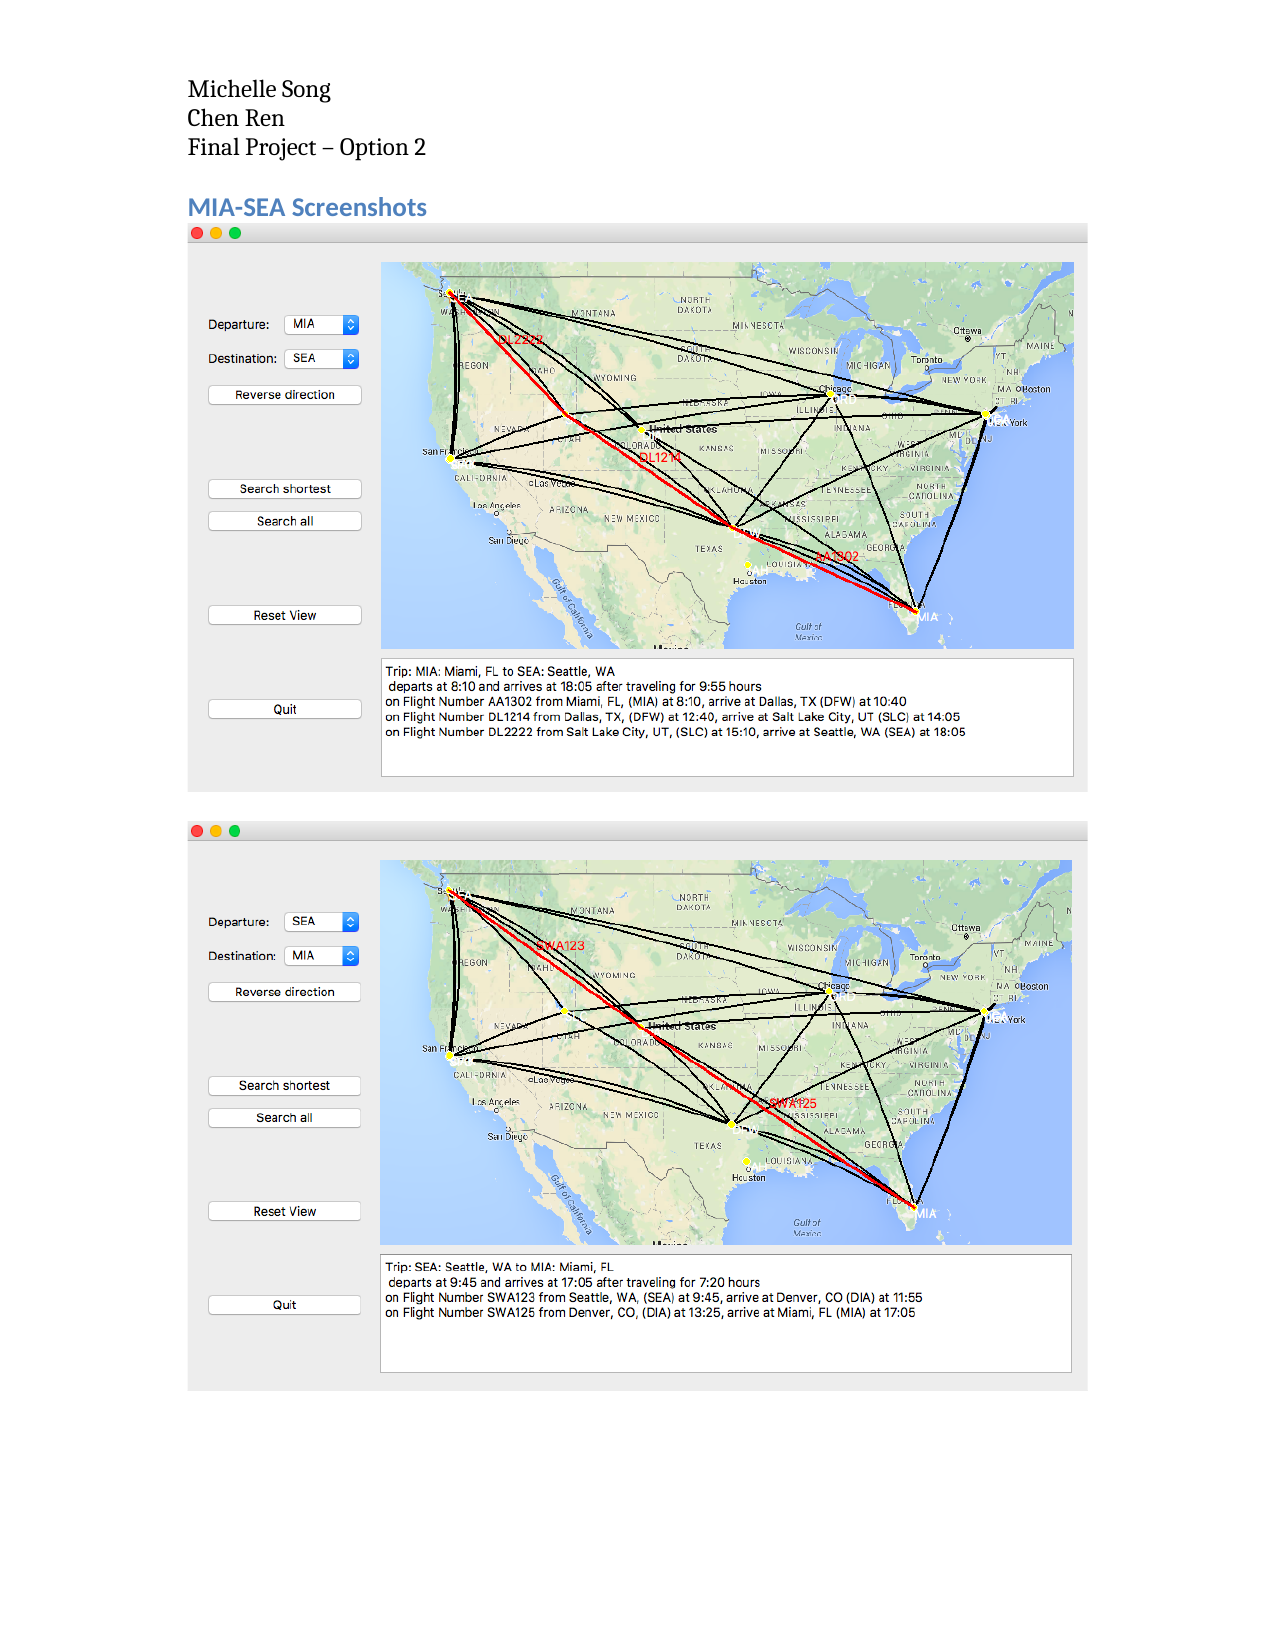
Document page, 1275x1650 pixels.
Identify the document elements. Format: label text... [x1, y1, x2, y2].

picture [187, 821, 1088, 1391]
subtitle MIA-SEA Screenshots [187, 190, 1087, 223]
picture [187, 223, 1088, 792]
